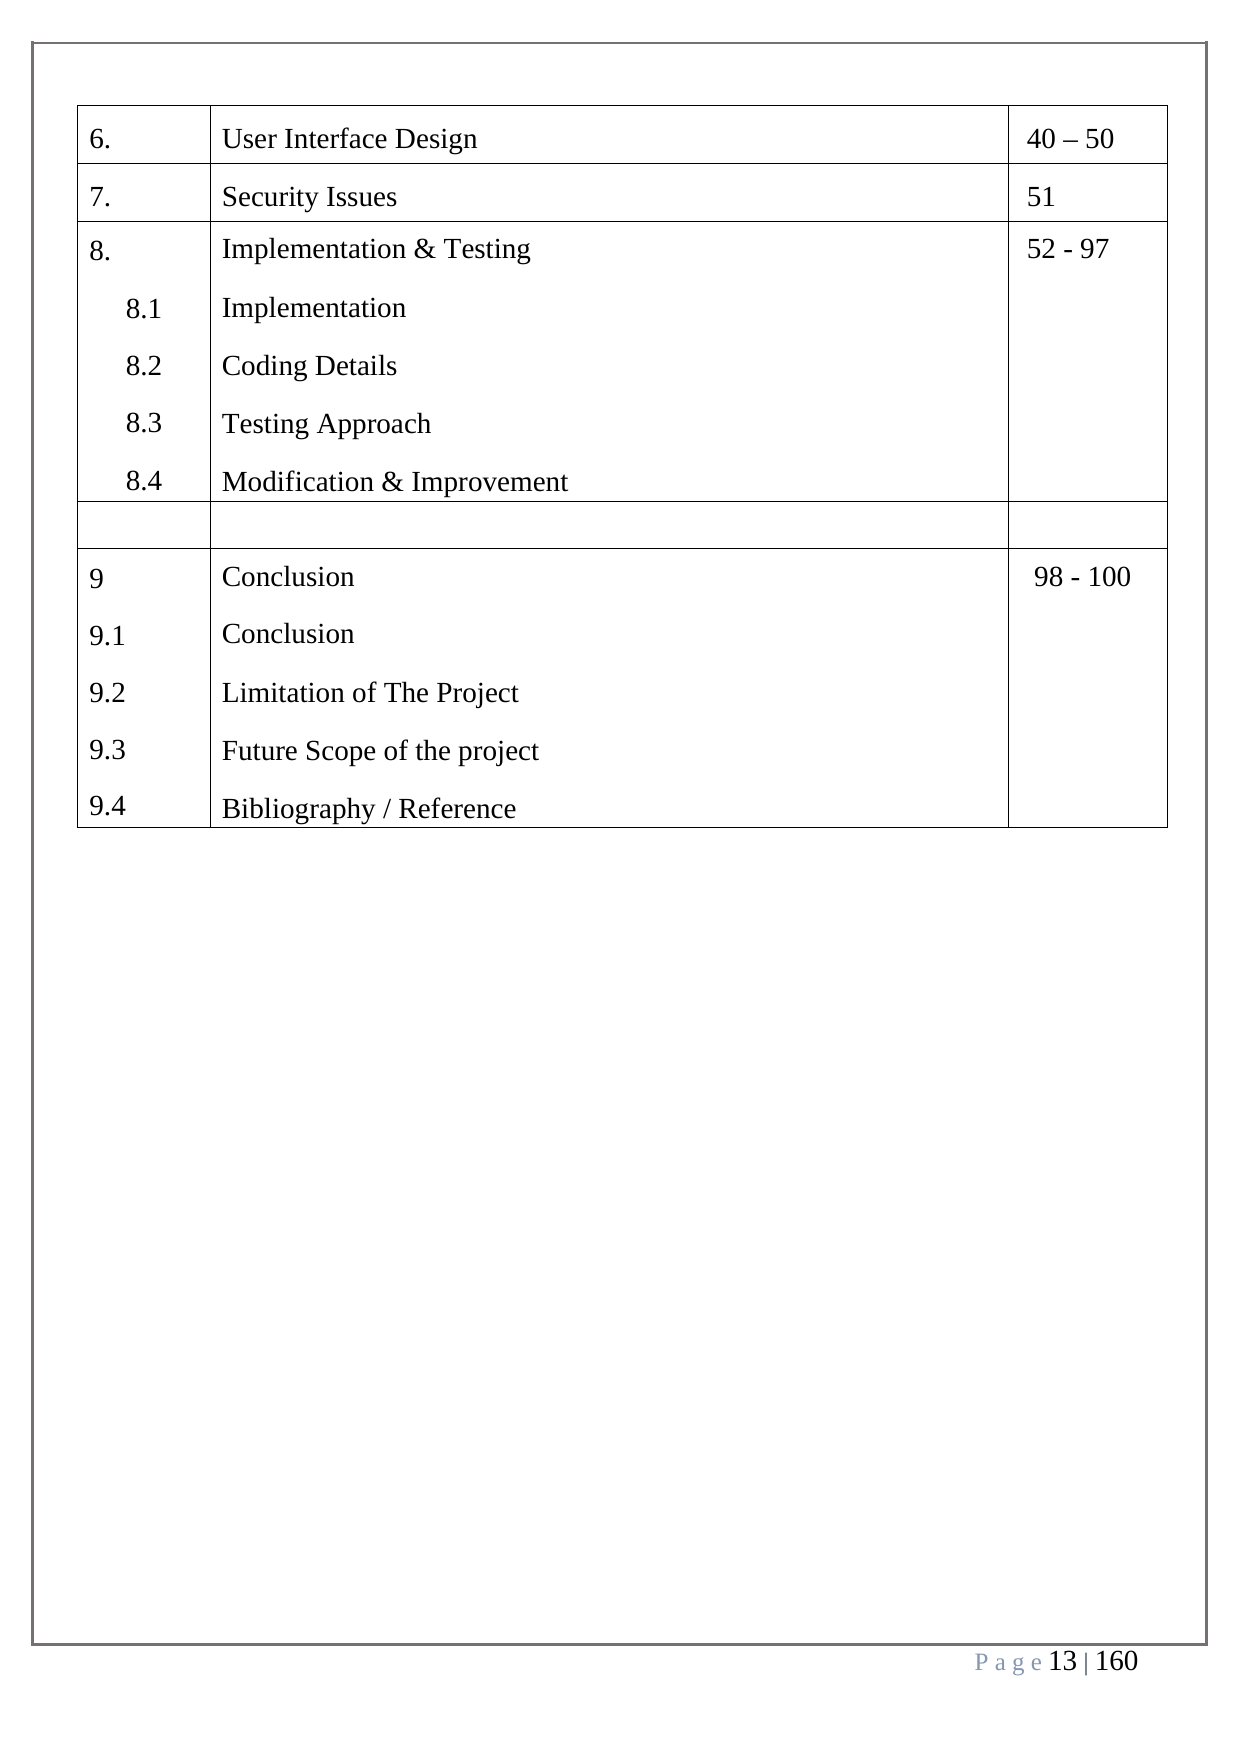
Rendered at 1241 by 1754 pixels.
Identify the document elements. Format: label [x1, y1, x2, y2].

table_header [34, 44, 1205, 1643]
